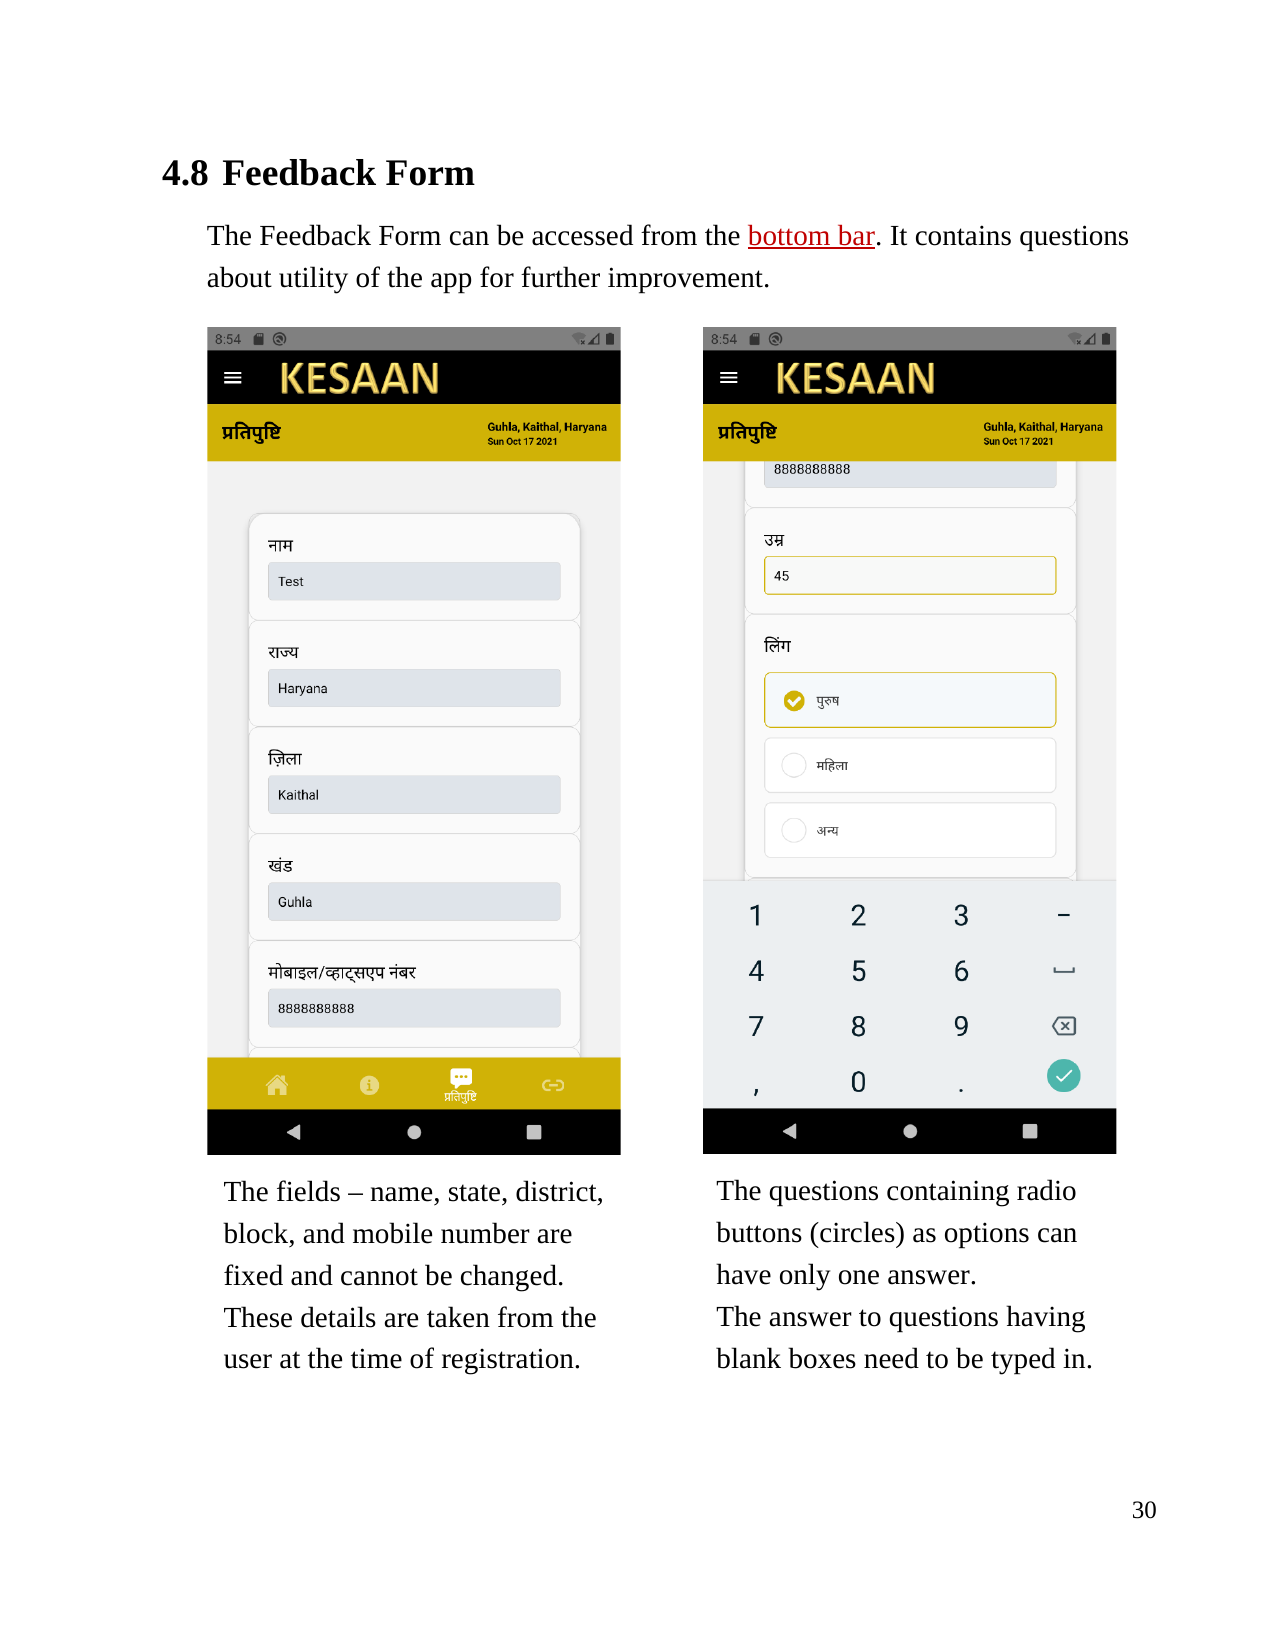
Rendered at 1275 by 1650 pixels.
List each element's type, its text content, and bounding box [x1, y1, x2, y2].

picture [207, 327, 621, 1155]
picture [703, 327, 1117, 1154]
subtitle Feedback Form [162, 150, 1156, 193]
text The Feedback Form can be accessed from the bottom bar. It contains questions about utility of the app for further improvement. [207, 218, 1156, 293]
